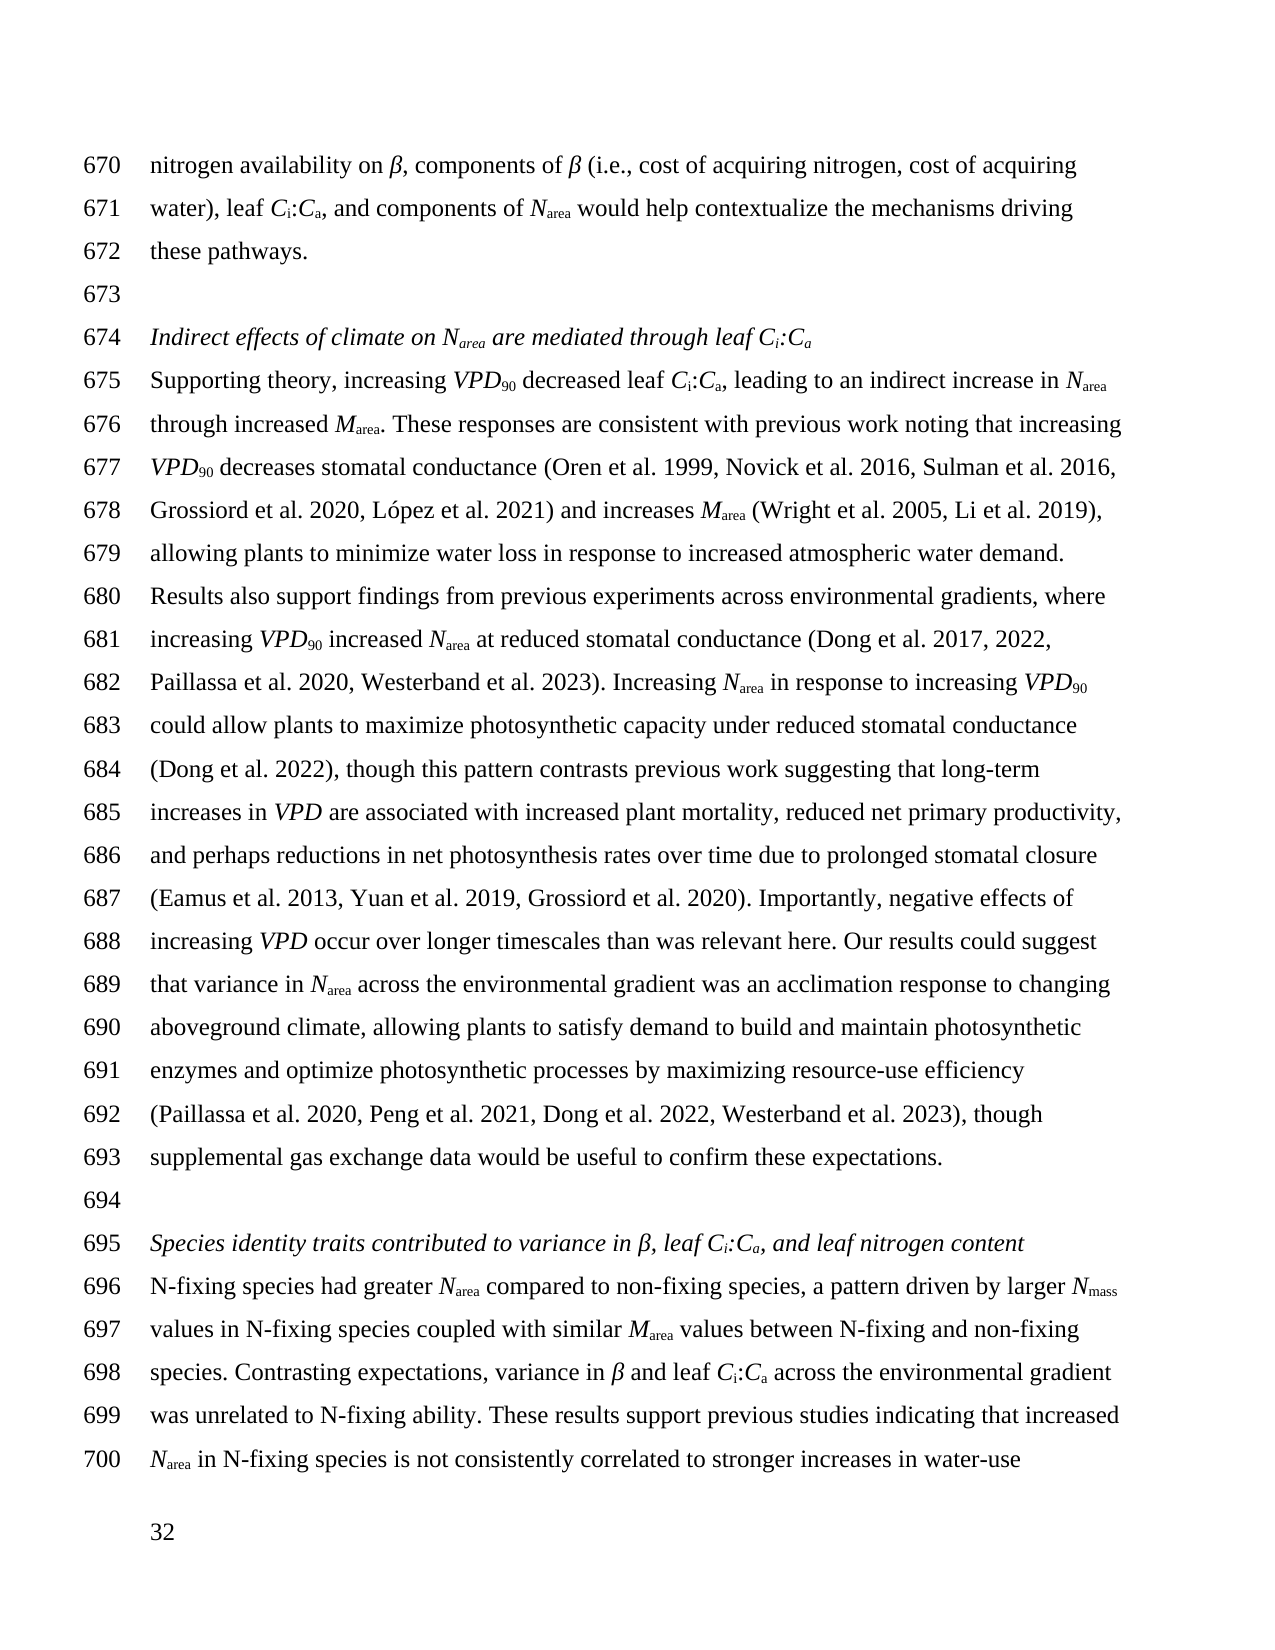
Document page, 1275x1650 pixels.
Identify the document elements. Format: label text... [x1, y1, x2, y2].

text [150, 150, 1125, 265]
text Supporting theory, increasing VPD90 decreased leaf Ci:Ca, leading to an indirect increase in Narea through increased Marea. These responses are consistent with previous work noting that increasing VPD90 decreases stomatal conductance (Oren et al. 1999, Novick et al. 2016, Sulman et al. 2016, Grossiord et al. 2020, López et al. 2021) and increases Marea (Wright et al. 2005, Li et al. 2019), allowing plants to minimize water loss in response to increased atmospheric water demand. Results also support findings from previous experiments across environmental gradients, where increasing VPD90 increased Narea at reduced stomatal conductance (Dong et al. 2017, 2022, Paillassa et al. 2020, Westerband et al. 2023). Increasing Narea in response to increasing VPD90 could allow plants to maximize photosynthetic capacity under reduced stomatal conductance (Dong et al. 2022), though this pattern contrasts previous work suggesting that long-term increases in VPD are associated with increased plant mortality, reduced net primary productivity, and perhaps reductions in net photosynthesis rates over time due to prolonged stomatal closure (Eamus et al. 2013, Yuan et al. 2019, Grossiord et al. 2020). Importantly, negative effects of increasing VPD occur over longer timescales than was relevant here. Our results could suggest that variance in Narea across the environmental gradient was an acclimation response to changing aboveground climate, allowing plants to satisfy demand to build and maintain photosynthetic enzymes and optimize photosynthetic processes by maximizing resource-use efficiency (Paillassa et al. 2020, Peng et al. 2021, Dong et al. 2022, Westerband et al. 2023), though supplemental gas exchange data would be useful to confirm these expectations. [150, 366, 1125, 1171]
text Species identity traits contributed to variance in β, leaf Ci:Ca, and leaf nitrogen content [150, 1228, 1125, 1257]
text Indirect effects of climate on Narea are mediated through leaf Ci:Ca [150, 322, 1125, 351]
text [150, 1271, 1125, 1472]
